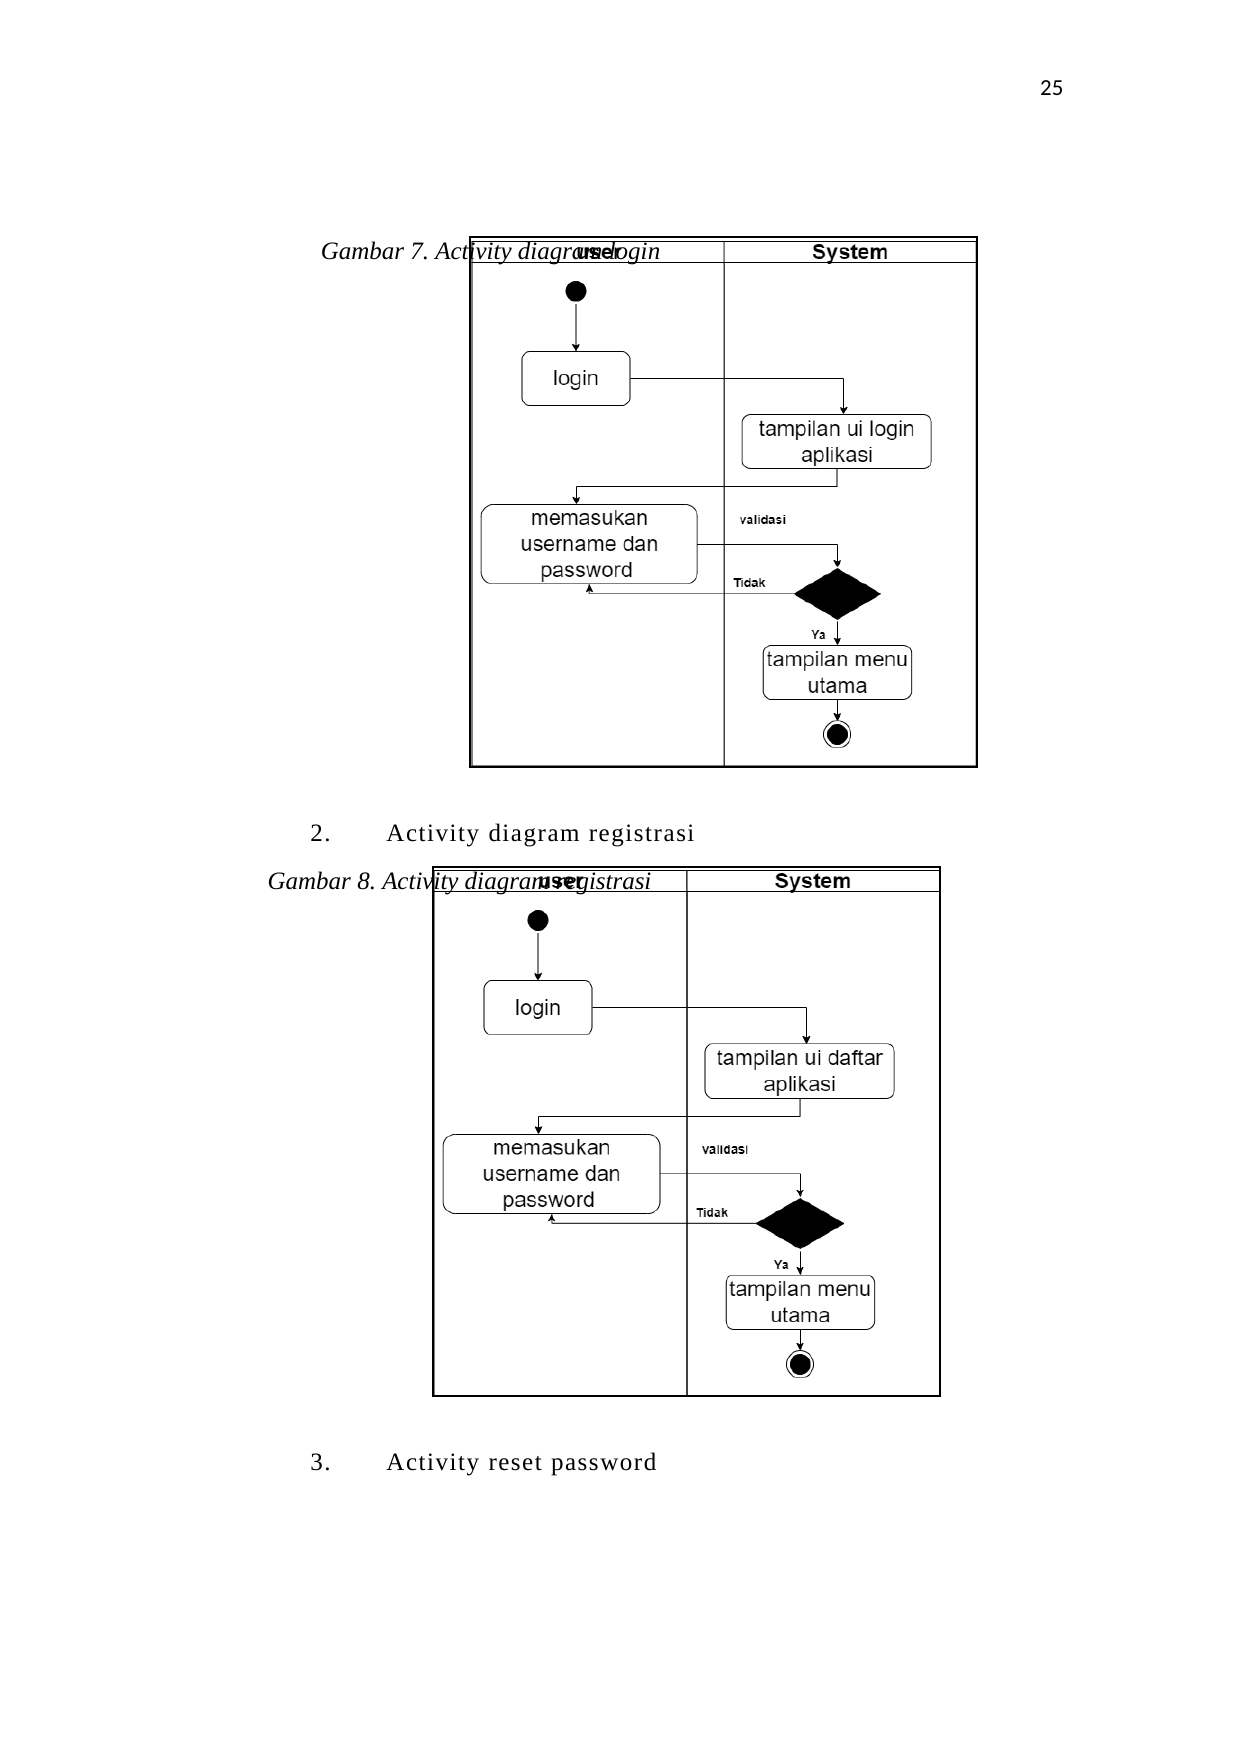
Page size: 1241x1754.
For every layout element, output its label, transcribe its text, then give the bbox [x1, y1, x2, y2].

subtitle Activity reset password [236, 1447, 1063, 1476]
picture [471, 238, 976, 766]
picture [434, 868, 939, 1395]
subtitle Activity diagram registrasi [236, 818, 1063, 847]
